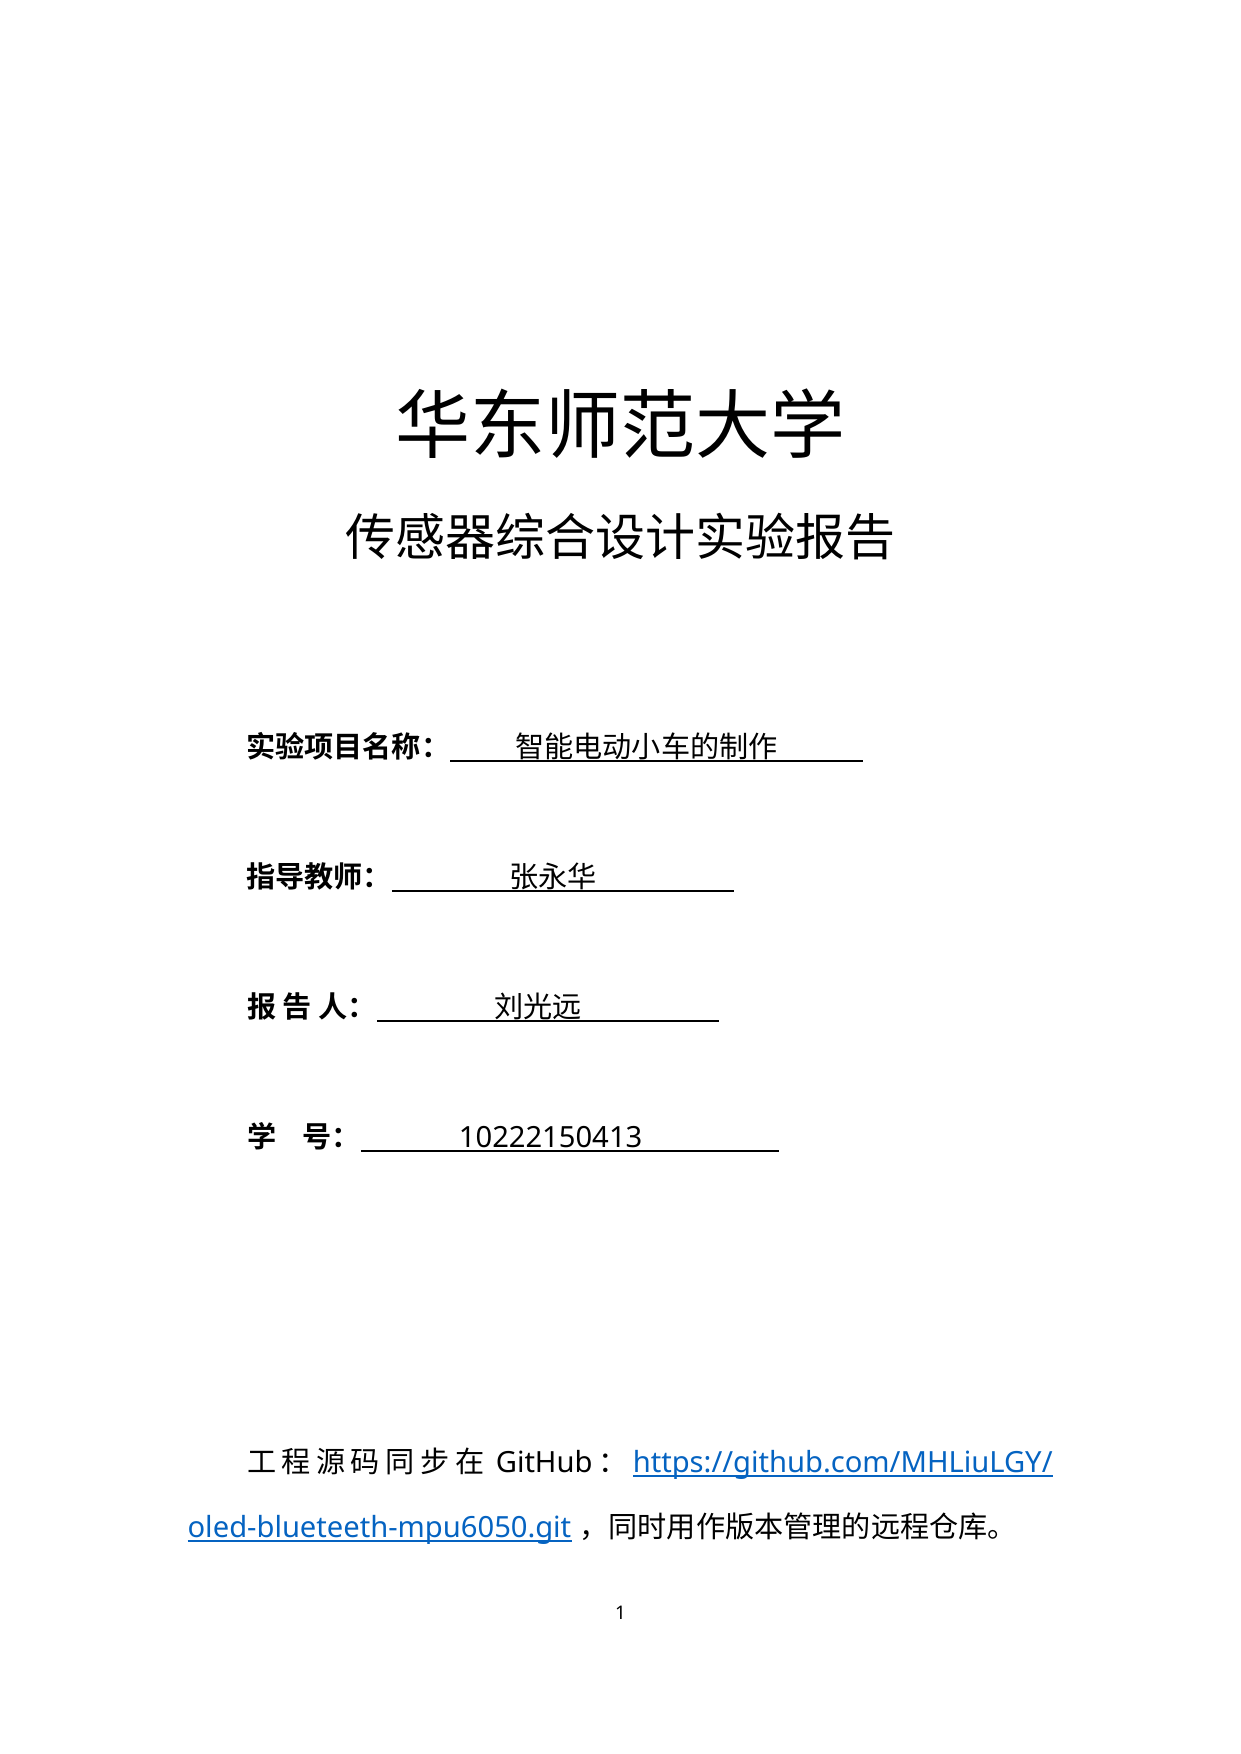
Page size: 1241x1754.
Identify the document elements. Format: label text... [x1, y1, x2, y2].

text 指导教师： 张永华 [187, 842, 1053, 907]
text 学 号： 10222150413 [187, 1102, 1053, 1167]
text 实验项目名称： 智能电动小车的制作 [187, 712, 1053, 777]
text 报 告 人： 刘光远 [187, 972, 1053, 1037]
text 华东师范大学 [187, 355, 1053, 485]
text 工程源码同步在GitHub：https://github.com/MHLiuLGY/oled-blueteeth-mpu6050.git ，同时用作版本管理的远程仓库。 [187, 1427, 1053, 1557]
text 传感器综合设计实验报告 [187, 485, 1053, 582]
